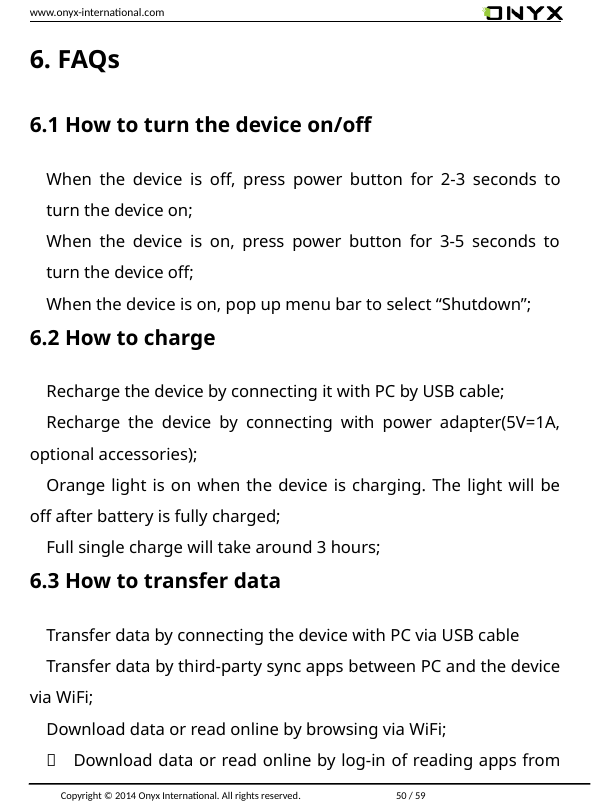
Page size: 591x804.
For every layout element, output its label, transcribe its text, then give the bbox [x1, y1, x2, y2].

text Orange light is on when the device is charging. The light will be off after battery is fully charged; [29, 469, 561, 532]
text Full single charge will take around 3 hours; [29, 532, 561, 563]
text When the device is on, pop up menu bar to select “Shutdown”; [46, 288, 561, 319]
text Download data or read online by browsing via WiFi; [29, 713, 561, 744]
subtitle 6. FAQs [29, 27, 561, 90]
text Transfer data by third-party sync apps between PC and the device via WiFi; [29, 650, 561, 713]
subtitle 6.2 How to charge [29, 321, 561, 353]
text Transfer data by connecting the device with PC via USB cable [29, 619, 561, 650]
text Recharge the device by connecting it with PC by USB cable; [29, 375, 561, 407]
subtitle 6.3 How to transfer data [29, 565, 561, 596]
text When the device is on, press power button for 3-5 seconds to turn the device off; [46, 226, 561, 288]
picture [482, 6, 563, 20]
text Recharge the device by connecting with power adapter(5V=1A, optional accessories); [29, 407, 561, 469]
text When the device is off, press power button for 2-3 seconds to turn the device on; [46, 163, 561, 226]
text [29, 744, 561, 775]
subtitle 6.1 How to turn the device on/off [29, 109, 561, 140]
